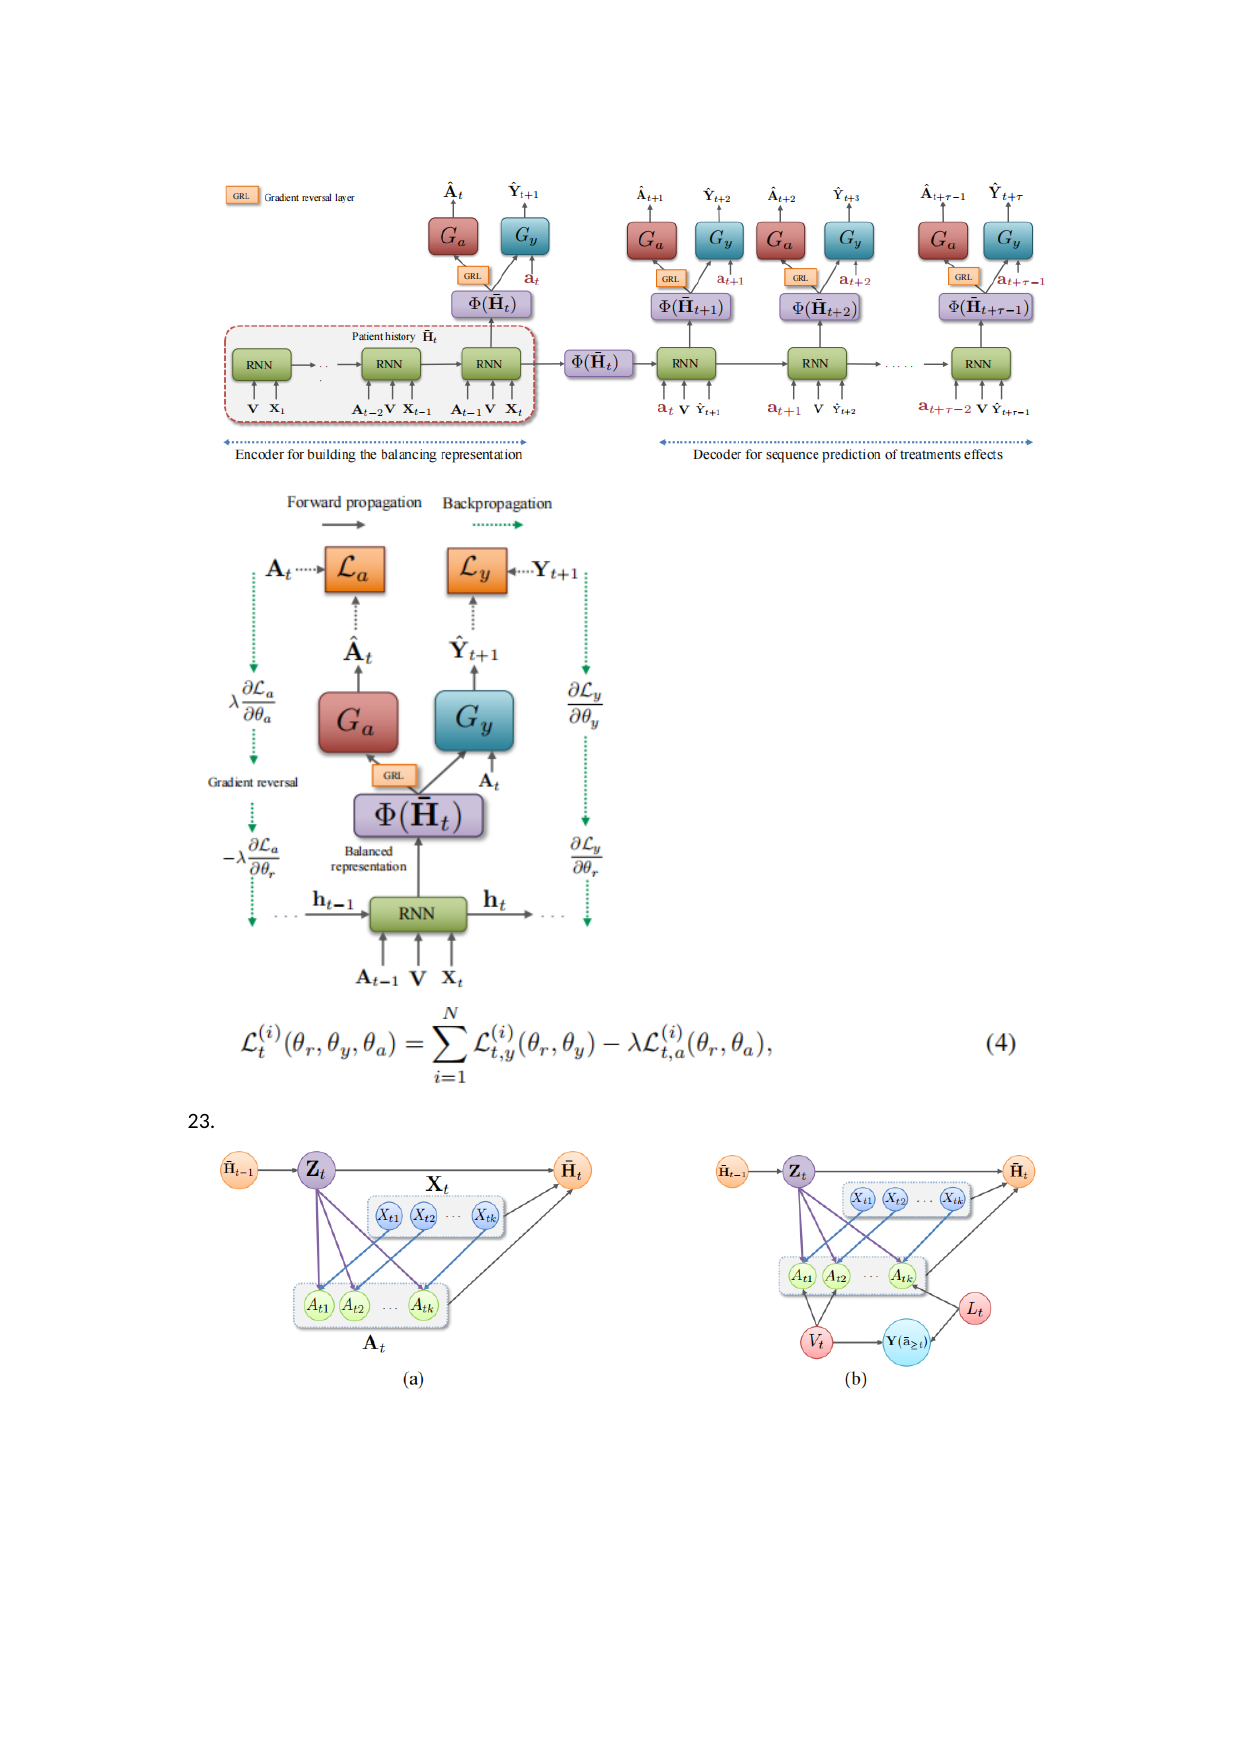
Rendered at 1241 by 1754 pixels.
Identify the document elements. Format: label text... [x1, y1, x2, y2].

picture [187, 162, 1053, 471]
text 23. [187, 1104, 1053, 1137]
picture [187, 1137, 1053, 1409]
picture [187, 1007, 1053, 1090]
picture [187, 487, 633, 1006]
